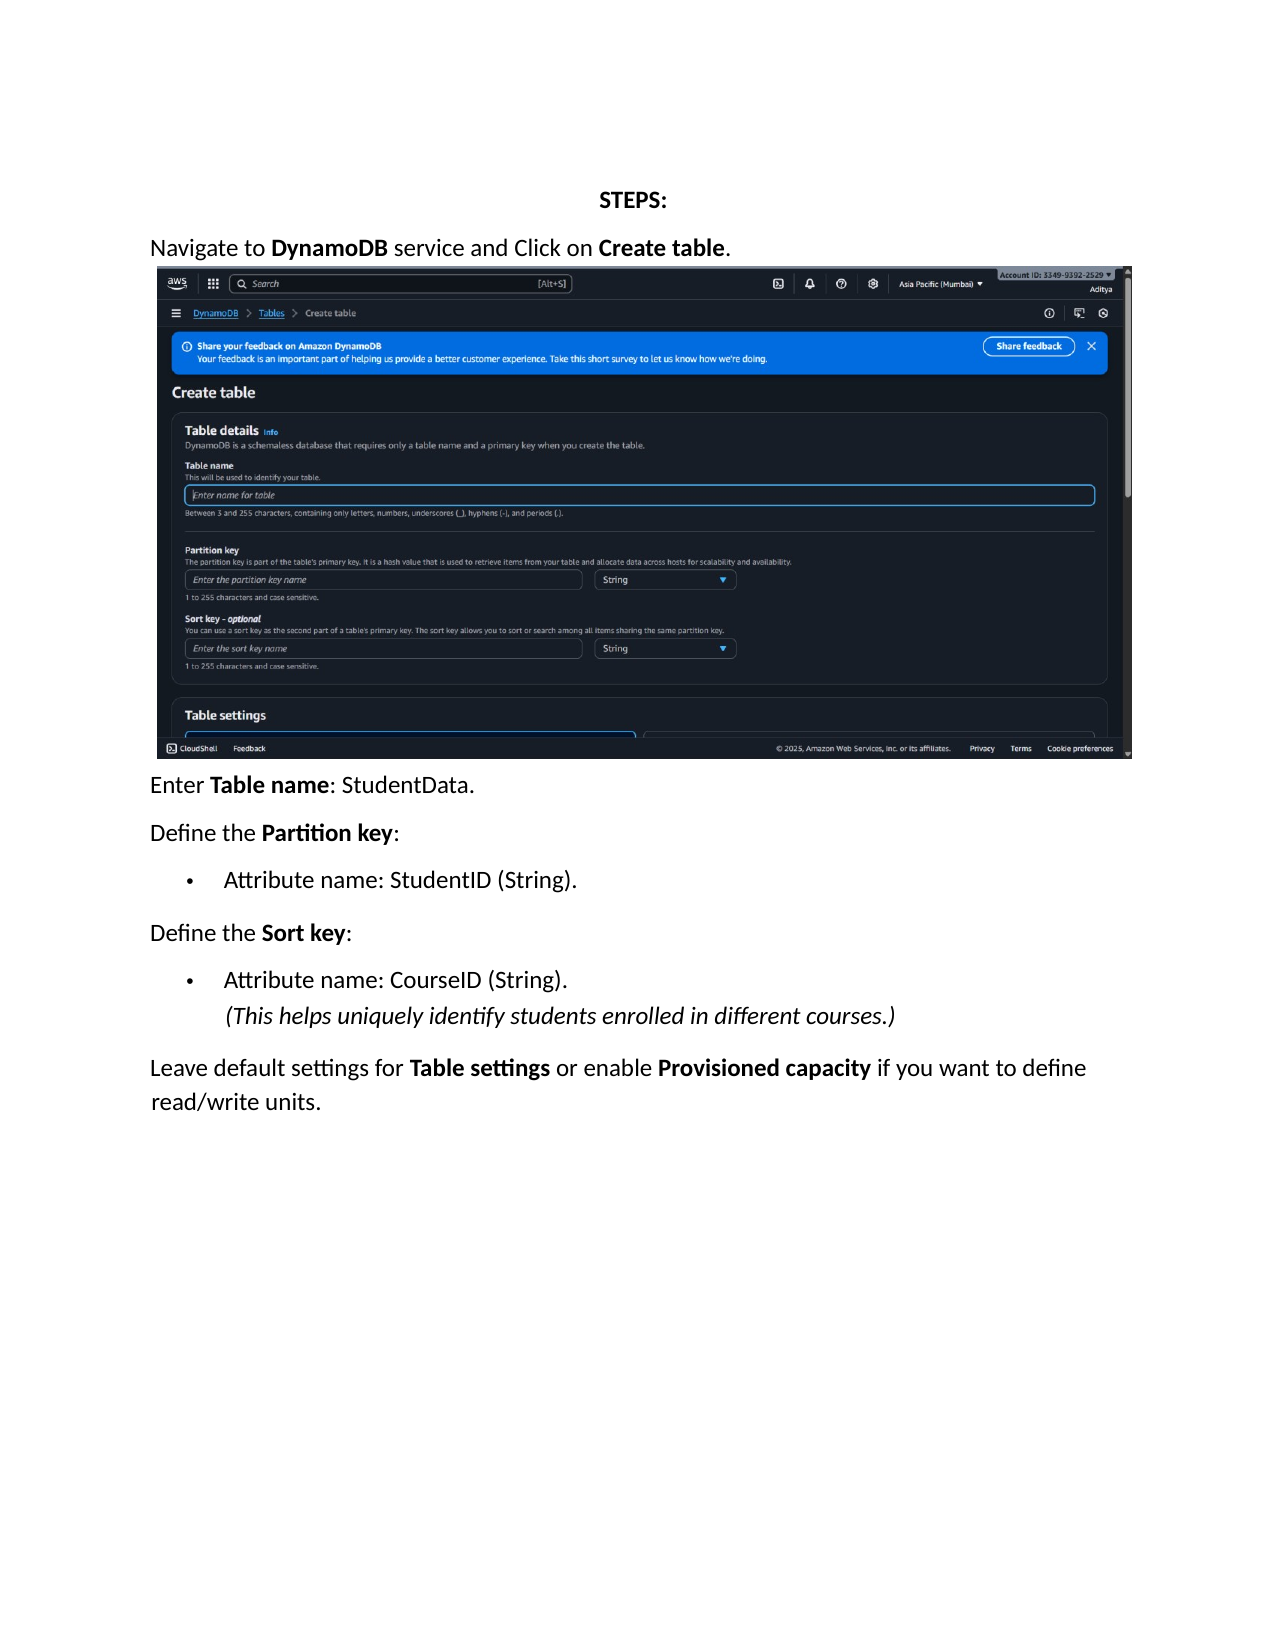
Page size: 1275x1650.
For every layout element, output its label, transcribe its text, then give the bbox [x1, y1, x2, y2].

picture [157, 266, 1132, 759]
text Navigate to DynamoDB service and Click on Create table. [150, 232, 1127, 262]
text (This helps uniquely identify students enrolled in different courses.) [225, 1000, 1060, 1031]
text Enter Table name: StudentData. [150, 769, 1127, 799]
text Leave default settings for Table settings or enable Provisioned capacity if you want to define read/write units. [150, 1052, 1127, 1117]
text Define the Partition key: [150, 817, 1127, 847]
list Attribute name: CourseID (String). [186, 964, 1127, 995]
text STEPS: [154, 184, 1112, 215]
list Attribute name: StudentID (String). [186, 864, 1127, 895]
text Define the Sort key: [150, 917, 1127, 947]
